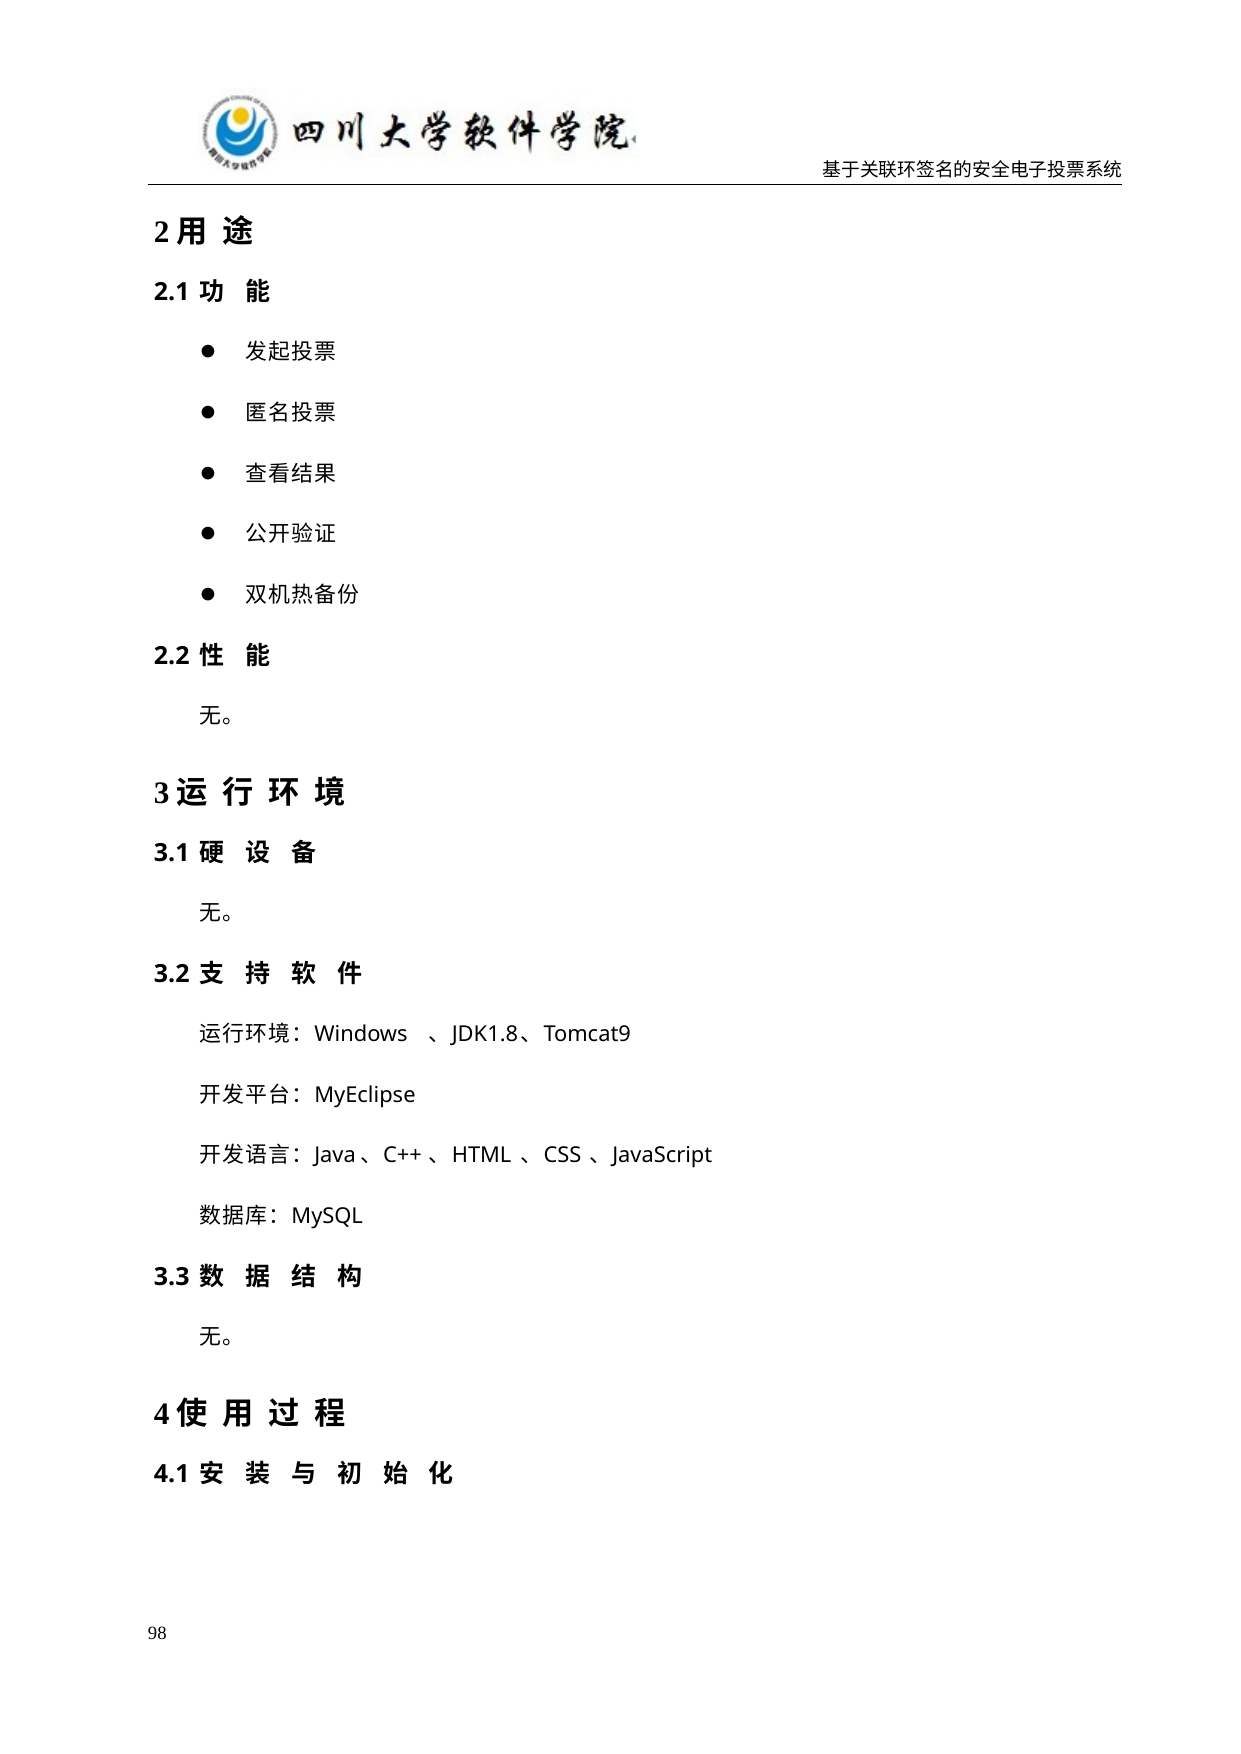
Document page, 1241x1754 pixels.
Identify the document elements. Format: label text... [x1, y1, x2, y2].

text 无。 [154, 683, 1116, 744]
text 开发语言：Java、C++、HTML、CSS、JavaScript [154, 1123, 1116, 1184]
text 3.1硬设备 [154, 820, 1116, 881]
text 3.3数据结构 [154, 1244, 1116, 1305]
subtitle 3运行环境 [154, 759, 1116, 820]
list 查看结果 [154, 441, 1116, 502]
subtitle 4使用过程 [154, 1381, 1116, 1441]
list 发起投票 [154, 320, 1116, 380]
text 开发平台：MyEclipse [154, 1062, 1116, 1123]
text 2.1功能 [154, 259, 1116, 320]
list 双机热备份 [154, 562, 1116, 623]
picture [197, 88, 639, 177]
text 运行环境：Windows、JDK1.8、Tomcat9 [154, 1002, 1116, 1062]
list 匿名投票 [154, 380, 1116, 441]
text 2.2性能 [154, 623, 1116, 683]
text 3.2支持软件 [154, 941, 1116, 1002]
subtitle 2用途 [154, 198, 1116, 259]
text 无。 [154, 1305, 1116, 1366]
text 无。 [154, 881, 1116, 941]
text 4.1安装与初始化 [154, 1441, 1116, 1502]
list 公开验证 [154, 502, 1116, 562]
text 数据库：MySQL [154, 1184, 1116, 1244]
